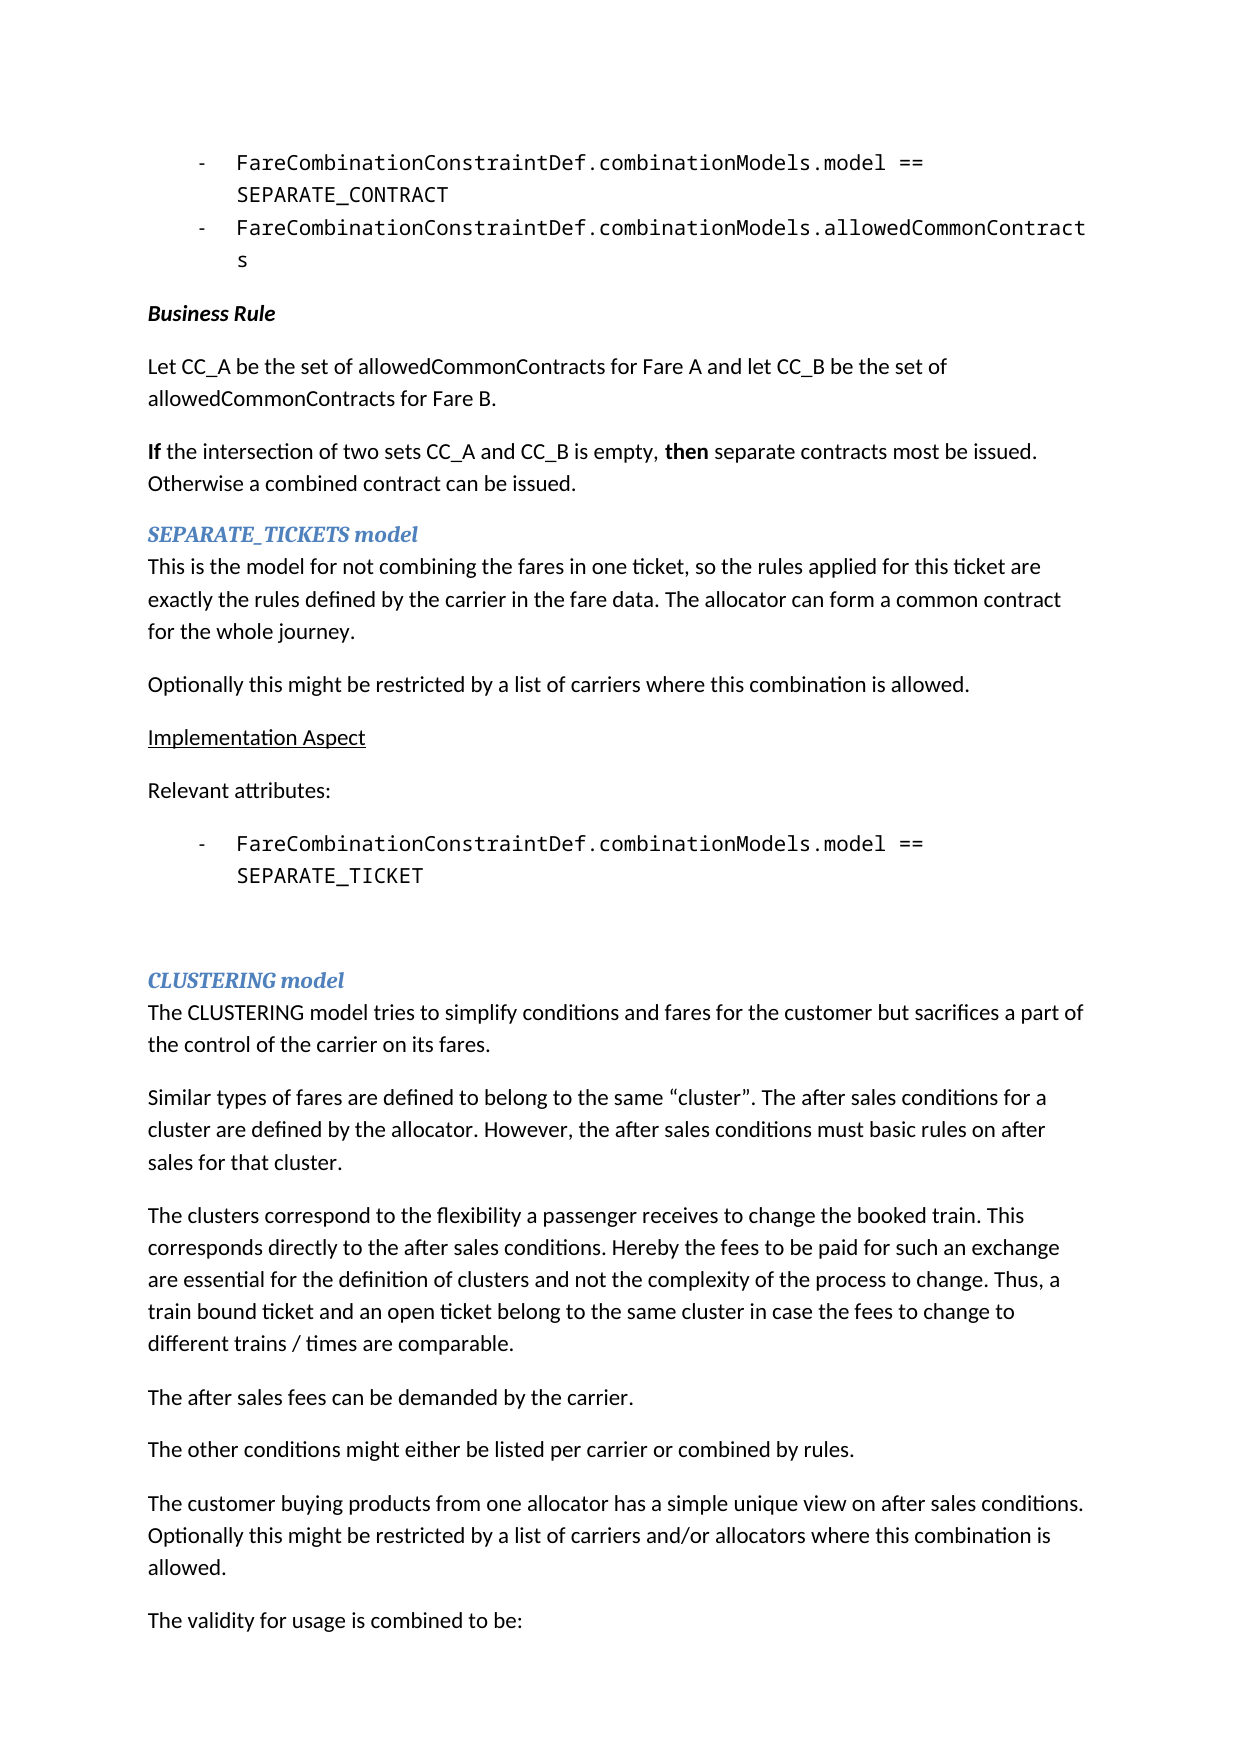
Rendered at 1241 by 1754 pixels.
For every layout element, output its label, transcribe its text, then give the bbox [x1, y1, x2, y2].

text If the intersection of two sets CC_A and CC_B is empty, then separate contracts most be issued. Otherwise a combined contract can be issued. [148, 437, 1093, 497]
subtitle CLUSTERING model [148, 968, 1093, 994]
list FareCombinationConstraintDef.combinationModels.model == SEPARATE_CONTRACT [199, 148, 1093, 209]
text Let CC_A be the set of allowedCommonContracts for Fare A and let CC_B be the set of allowedCommonContracts for Fare B. [148, 352, 1093, 412]
subtitle SEPARATE_TICKETS model [148, 522, 1093, 549]
list FareCombinationConstraintDef.combinationModels.model == SEPARATE_TICKET [199, 829, 1093, 890]
text Implementation Aspect [148, 723, 1093, 751]
text Business Rule [148, 299, 1093, 327]
text The other conditions might either be listed per carrier or combined by rules. [148, 1436, 1093, 1464]
text This is the model for not combining the fares in one ticket, so the rules applied for this ticket are exactly the rules defined by the carrier in the fare data. The allocator can form a common contract for the whole journey. [148, 552, 1093, 645]
text The validity for usage is combined to be: [148, 1606, 1093, 1634]
text The after sales fees can be demanded by the carrier. [148, 1383, 1093, 1411]
text Similar types of fares are defined to belong to the same “cluster”. The after sales conditions for a cluster are defined by the allocator. However, the after sales conditions must basic rules on after sales for that cluster. [148, 1083, 1093, 1176]
list FareCombinationConstraintDef.combinationModels.allowedCommonContracts [199, 213, 1093, 274]
text Optionally this might be restricted by a list of carriers where this combination is allowed. [148, 670, 1093, 698]
text The clusters correspond to the flexibility a passenger receives to change the booked train. This corresponds directly to the after sales conditions. Hereby the fees to be paid for such an exchange are essential for the definition of clusters and not the complexity of the process to change. Thus, a train bound ticket and an open ticket belong to the same cluster in case the fees to change to different trains / times are comparable. [148, 1201, 1093, 1358]
text The customer buying products from one allocator has a simple unique view on after sales conditions. Optionally this might be restricted by a list of carriers and/or allocators where this combination is allowed. [148, 1489, 1093, 1581]
text The CLUSTERING model tries to simplify conditions and fares for the customer but sacrifices a part of the control of the carrier on its fares. [148, 998, 1093, 1058]
text Relevant attributes: [148, 776, 1093, 804]
